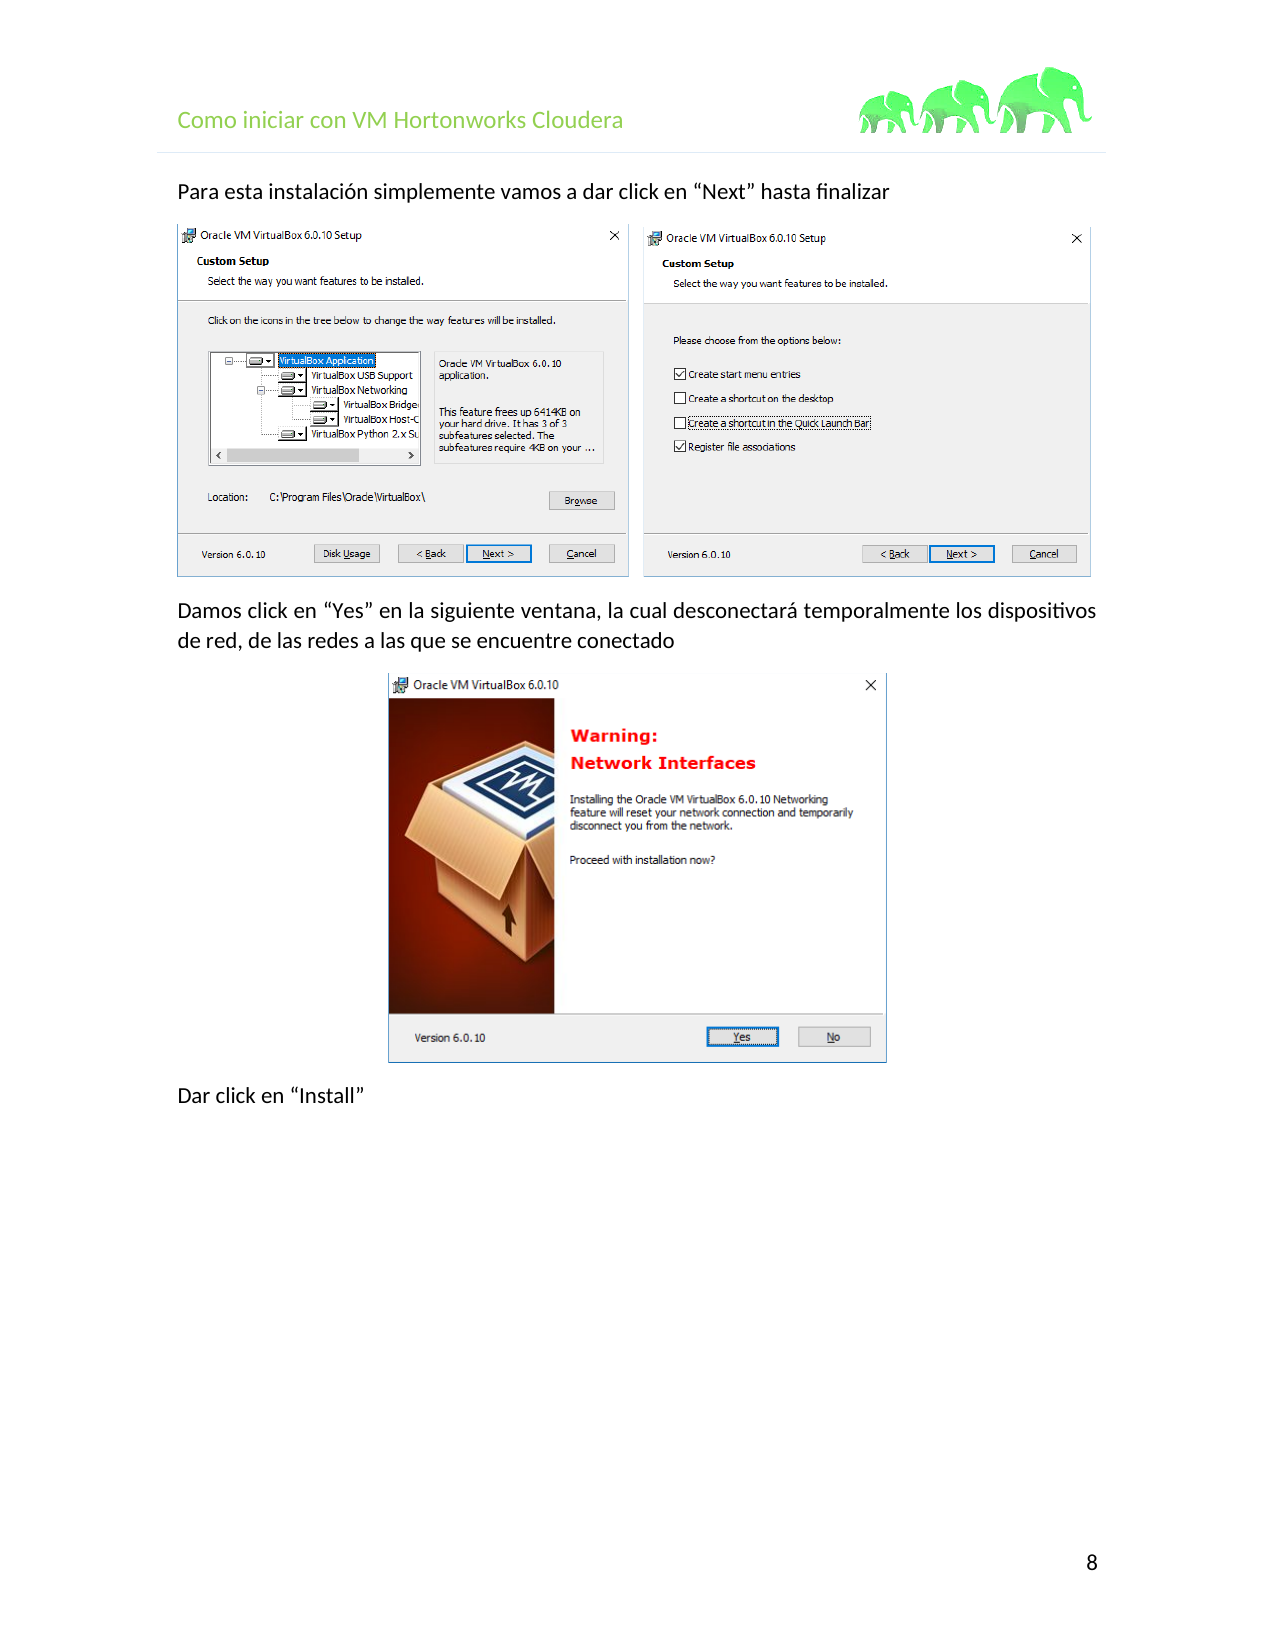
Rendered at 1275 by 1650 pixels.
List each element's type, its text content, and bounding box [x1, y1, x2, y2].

picture [643, 227, 1091, 577]
picture [831, 67, 1120, 135]
text Para esta instalación simplemente vamos a dar click en “Next” hasta finalizar [177, 177, 1098, 205]
text Dar click en “Install” [177, 1082, 1098, 1109]
picture [388, 673, 887, 1063]
text Damos click en “Yes” en la siguiente ventana, la cual desconectará temporalmente los dispositivos de red, de las redes a las que se encuentre conectado [177, 596, 1098, 654]
picture [177, 224, 629, 577]
